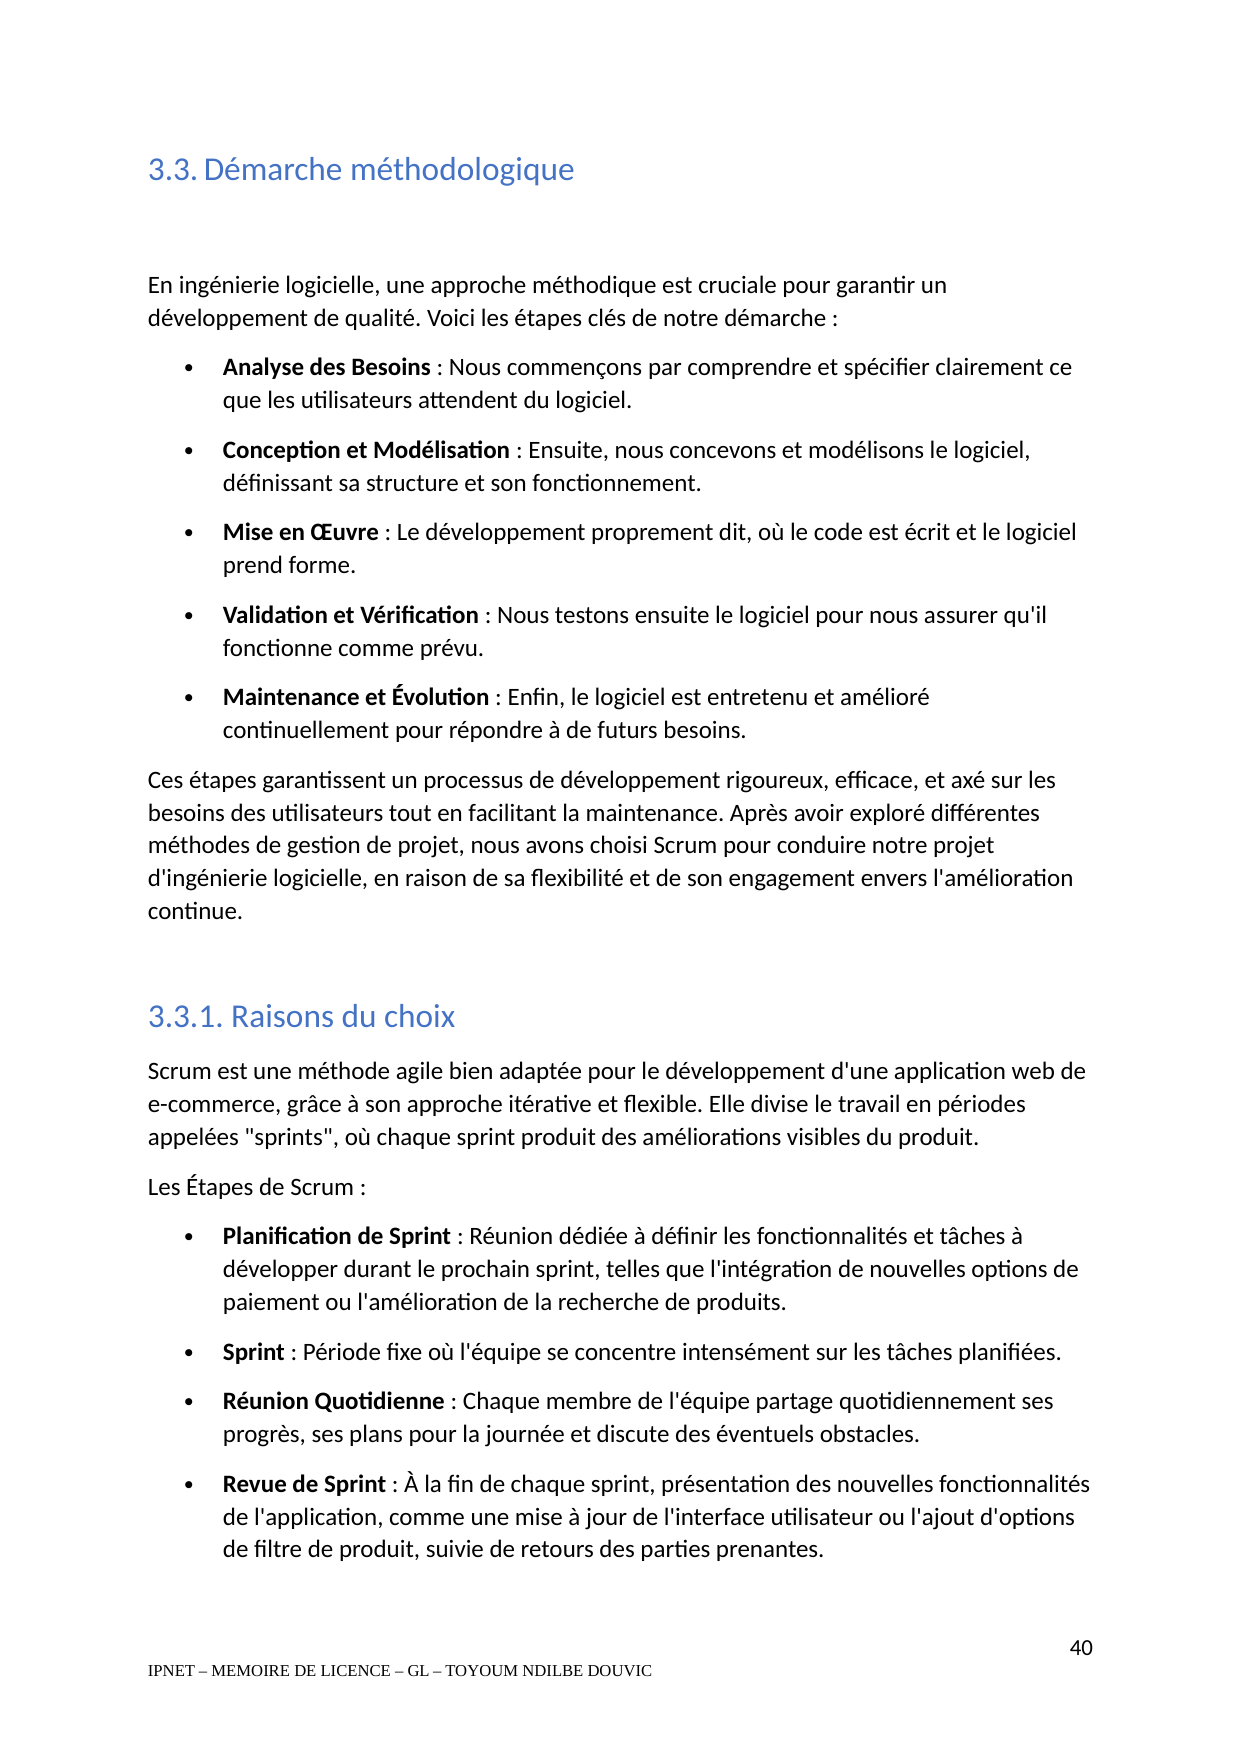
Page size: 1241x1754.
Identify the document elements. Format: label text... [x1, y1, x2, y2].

text En ingénierie logicielle, une approche méthodique est cruciale pour garantir un développement de qualité. Voici les étapes clés de notre démarche : [148, 269, 1093, 332]
list Planification de Sprint : Réunion dédiée à définir les fonctionnalités et tâches à développer durant le prochain sprint, telles que l'intégration de nouvelles options de paiement ou l'amélioration de la recherche de produits. [185, 1220, 1093, 1317]
text Ces étapes garantissent un processus de développement rigoureux, efficace, et axé sur les besoins des utilisateurs tout en facilitant la maintenance. Après avoir exploré différentes méthodes de gestion de projet, nous avons choisi Scrum pour conduire notre projet d'ingénierie logicielle, en raison de sa flexibilité et de son engagement envers l'amélioration continue. [148, 764, 1093, 926]
list Revue de Sprint : À la fin de chaque sprint, présentation des nouvelles fonctionnalités de l'application, comme une mise à jour de l'interface utilisateur ou l'ajout d'options de filtre de produit, suivie de retours des parties prenantes. [185, 1468, 1093, 1564]
list Mise en Œuvre : Le développement proprement dit, où le code est écrit et le logiciel prend forme. [185, 516, 1093, 580]
list Conception et Modélisation : Ensuite, nous concevons et modélisons le logiciel, définissant sa structure et son fonctionnement. [185, 434, 1093, 497]
text 3.3.1. Raisons du choix [148, 995, 1093, 1035]
list Maintenance et Évolution : Enfin, le logiciel est entretenu et amélioré continuellement pour répondre à de futurs besoins. [185, 681, 1093, 745]
text Les Étapes de Scrum : [148, 1171, 1093, 1201]
list Validation et Vérification : Nous testons ensuite le logiciel pour nous assurer qu'il fonctionne comme prévu. [185, 599, 1093, 662]
list Sprint : Période fixe où l'équipe se concentre intensément sur les tâches planifiées. [185, 1336, 1093, 1366]
list Analyse des Besoins : Nous commençons par comprendre et spécifier clairement ce que les utilisateurs attendent du logiciel. [185, 351, 1093, 415]
list Réunion Quotidienne : Chaque membre de l'équipe partage quotidiennement ses progrès, ses plans pour la journée et discute des éventuels obstacles. [185, 1385, 1093, 1449]
text 3.3. Démarche méthodologique [148, 148, 1093, 188]
text Scrum est une méthode agile bien adaptée pour le développement d'une application web de e-commerce, grâce à son approche itérative et flexible. Elle divise le travail en périodes appelées "sprints", où chaque sprint produit des améliorations visibles du produit. [148, 1055, 1093, 1152]
